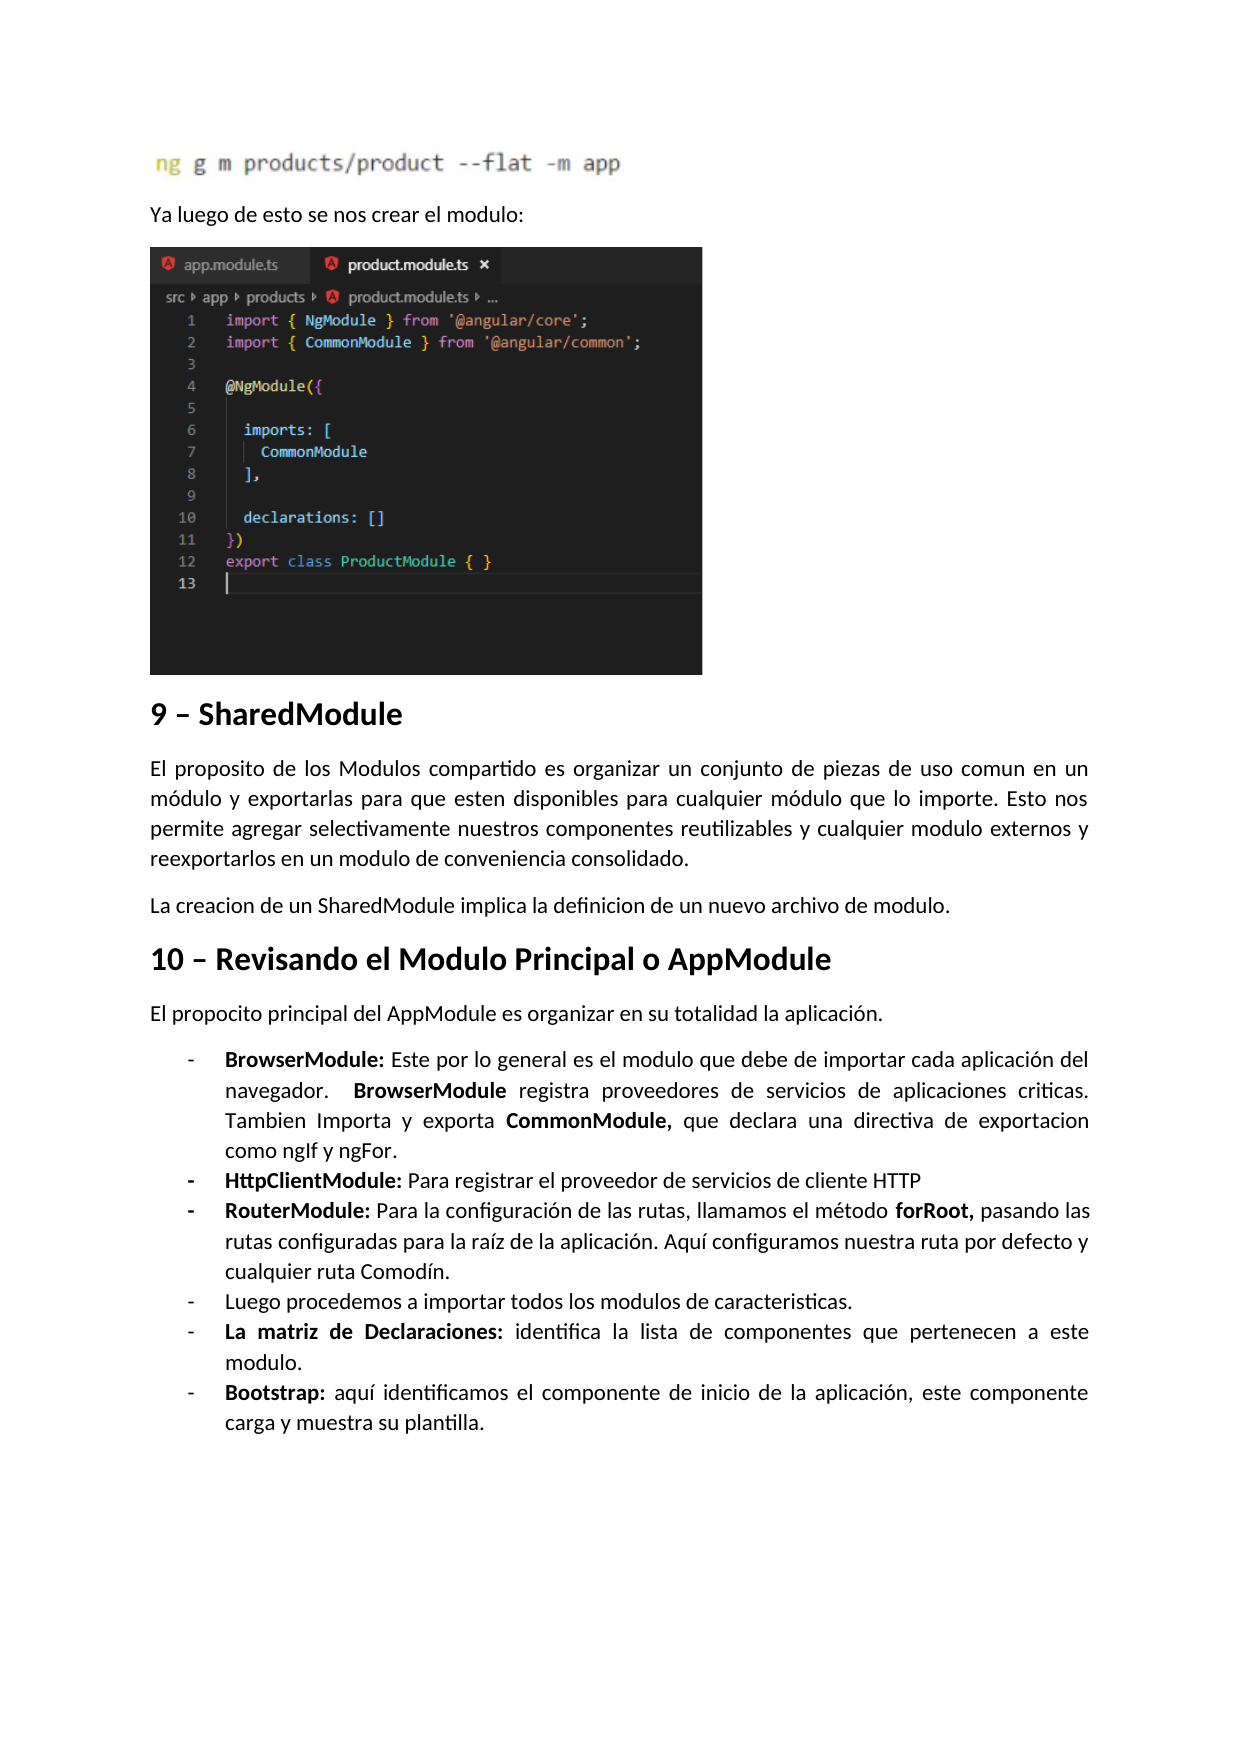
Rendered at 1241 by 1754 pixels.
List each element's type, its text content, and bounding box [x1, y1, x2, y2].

text El propocito principal del AppModule es organizar en su totalidad la aplicación. [150, 999, 1090, 1027]
text La creacion de un SharedModule implica la definicion de un nuevo archivo de modulo. [150, 891, 1090, 919]
list La matriz de Declaraciones: identifica la lista de componentes que pertenecen a este modulo. [187, 1317, 1090, 1376]
text Ya luego de esto se nos crear el modulo: [150, 200, 1090, 228]
list RouterModule: Para la configuración de las rutas, llamamos el método forRoot, pasando las rutas configuradas para la raíz de la aplicación. Aquí configuramos nuestra ruta por defecto y cualquier ruta Comodín. [187, 1197, 1090, 1285]
picture [150, 150, 627, 182]
picture [150, 247, 703, 675]
list Bootstrap: aquí identificamos el componente de inicio de la aplicación, este componente carga y muestra su plantilla. [187, 1378, 1090, 1436]
list Luego procedemos a importar todos los modulos de caracteristicas. [187, 1287, 1090, 1315]
text El proposito de los Modulos compartido es organizar un conjunto de piezas de uso comun en un módulo y exportarlas para que esten disponibles para cualquier módulo que lo importe. Esto nos permite agregar selectivamente nuestros componentes reutilizables y cualquier modulo externos y reexportarlos en un modulo de conveniencia consolidado. [150, 754, 1090, 872]
text 10 – Revisando el Modulo Principal o AppModule [150, 938, 1090, 979]
list HttpClientModule: Para registrar el proveedor de servicios de cliente HTTP [187, 1166, 1090, 1194]
text 9 – SharedModule [150, 693, 1090, 734]
list BrowserModule: Este por lo general es el modulo que debe de importar cada aplicación del navegador. BrowserModule registra proveedores de servicios de aplicaciones criticas. Tambien Importa y exporta CommonModule, que declara una directiva de exportacion como ngIf y ngFor. [187, 1046, 1090, 1164]
